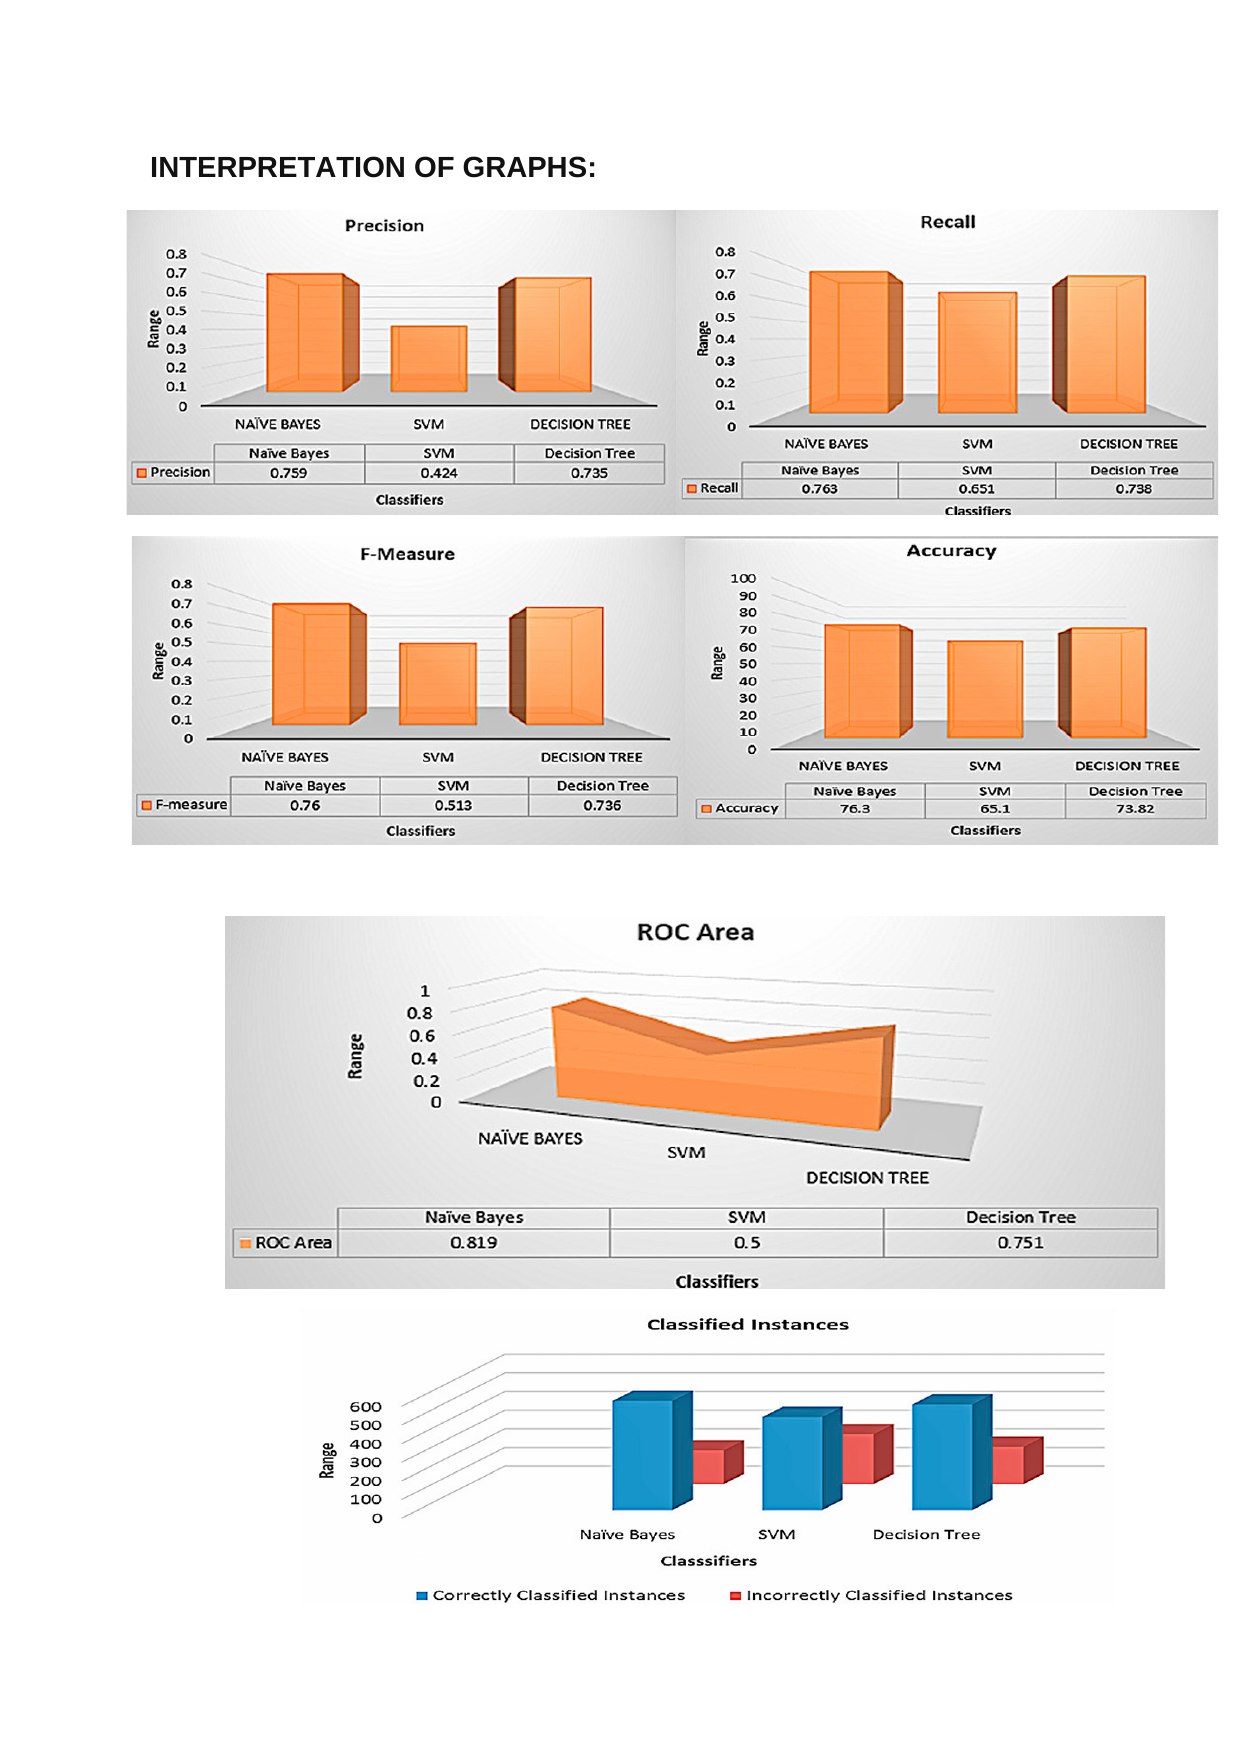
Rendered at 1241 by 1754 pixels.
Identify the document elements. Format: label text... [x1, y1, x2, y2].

picture [225, 916, 1166, 1289]
picture [300, 1307, 1116, 1604]
picture [131, 536, 1219, 845]
text INTERPRETATION OF GRAPHS: [150, 150, 1090, 183]
picture [126, 210, 1219, 515]
